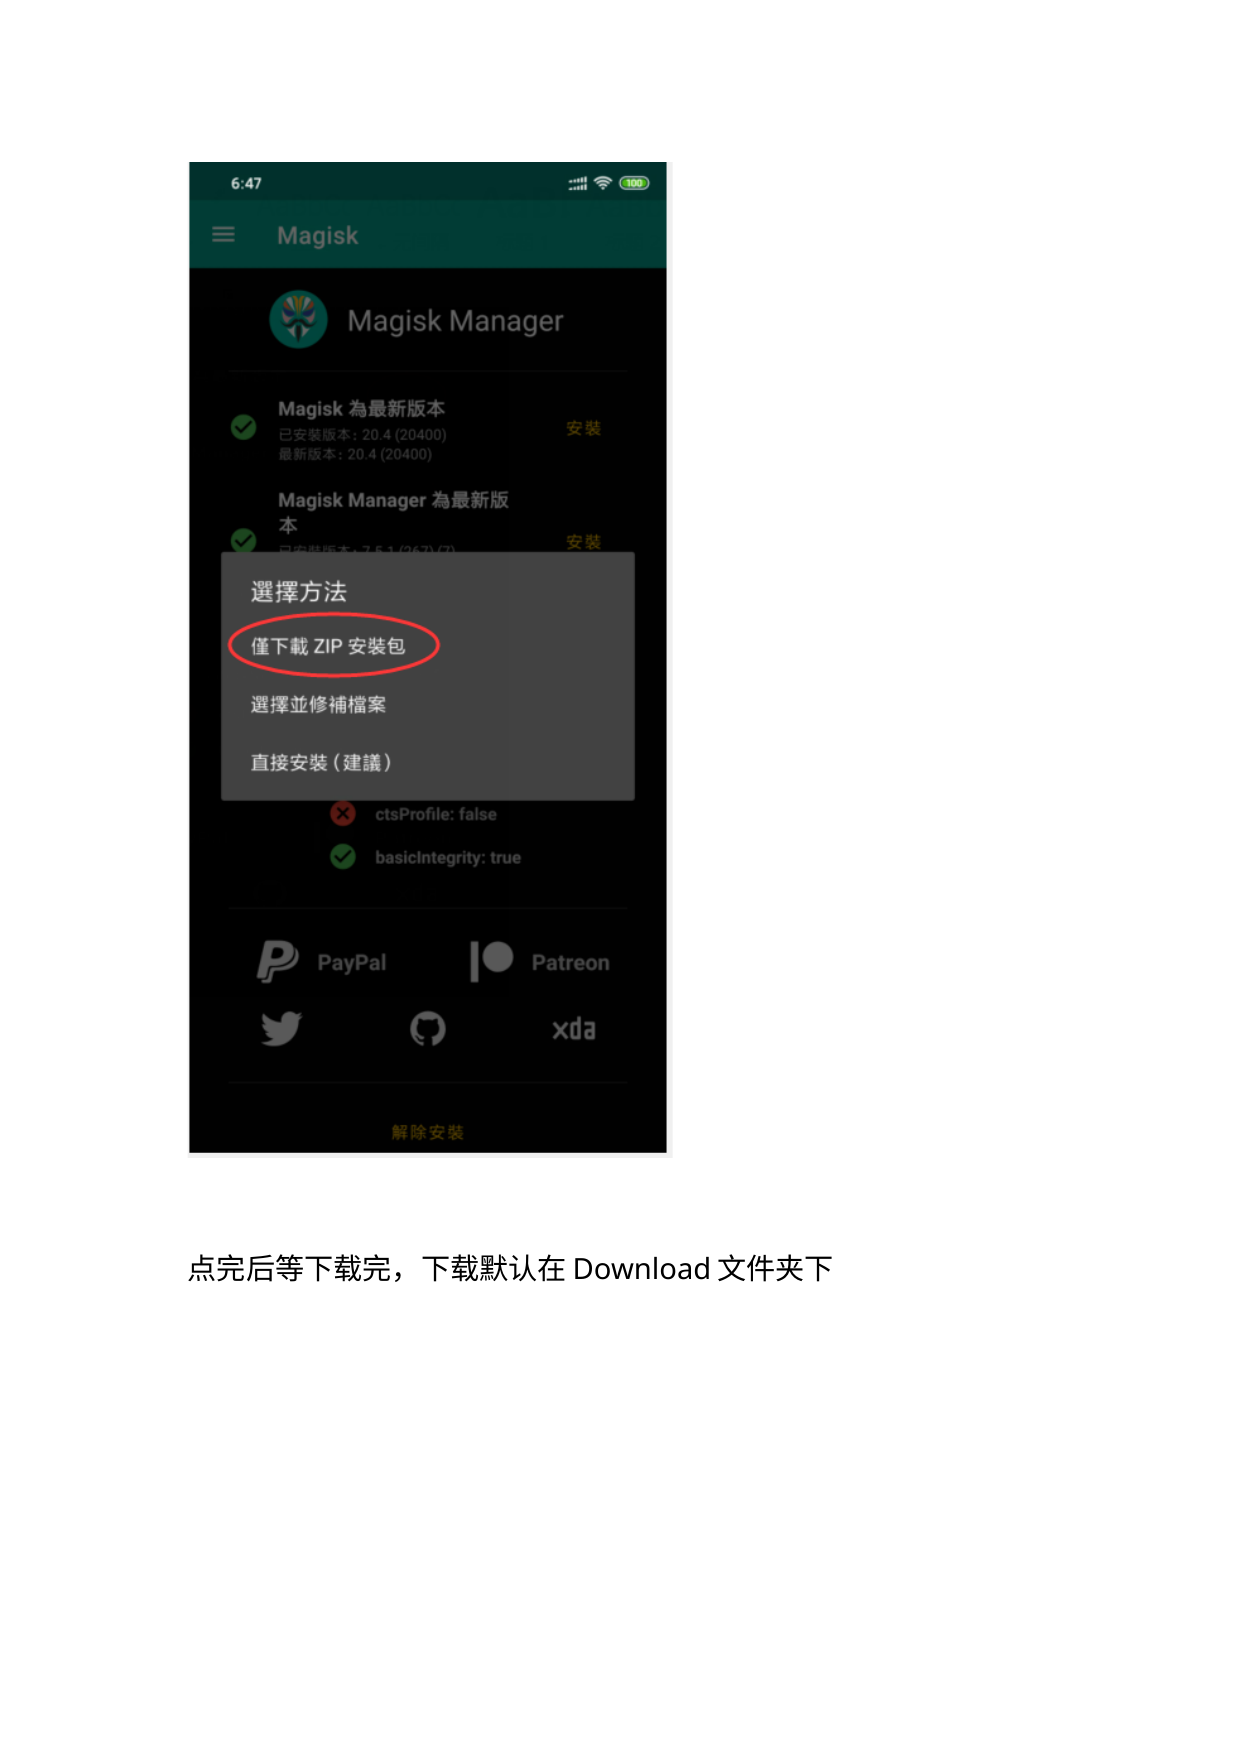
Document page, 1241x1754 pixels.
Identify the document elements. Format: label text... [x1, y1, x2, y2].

picture [187, 162, 673, 1158]
text 点完后等下载完，下载默认在Download文件夹下 [187, 1234, 1053, 1299]
